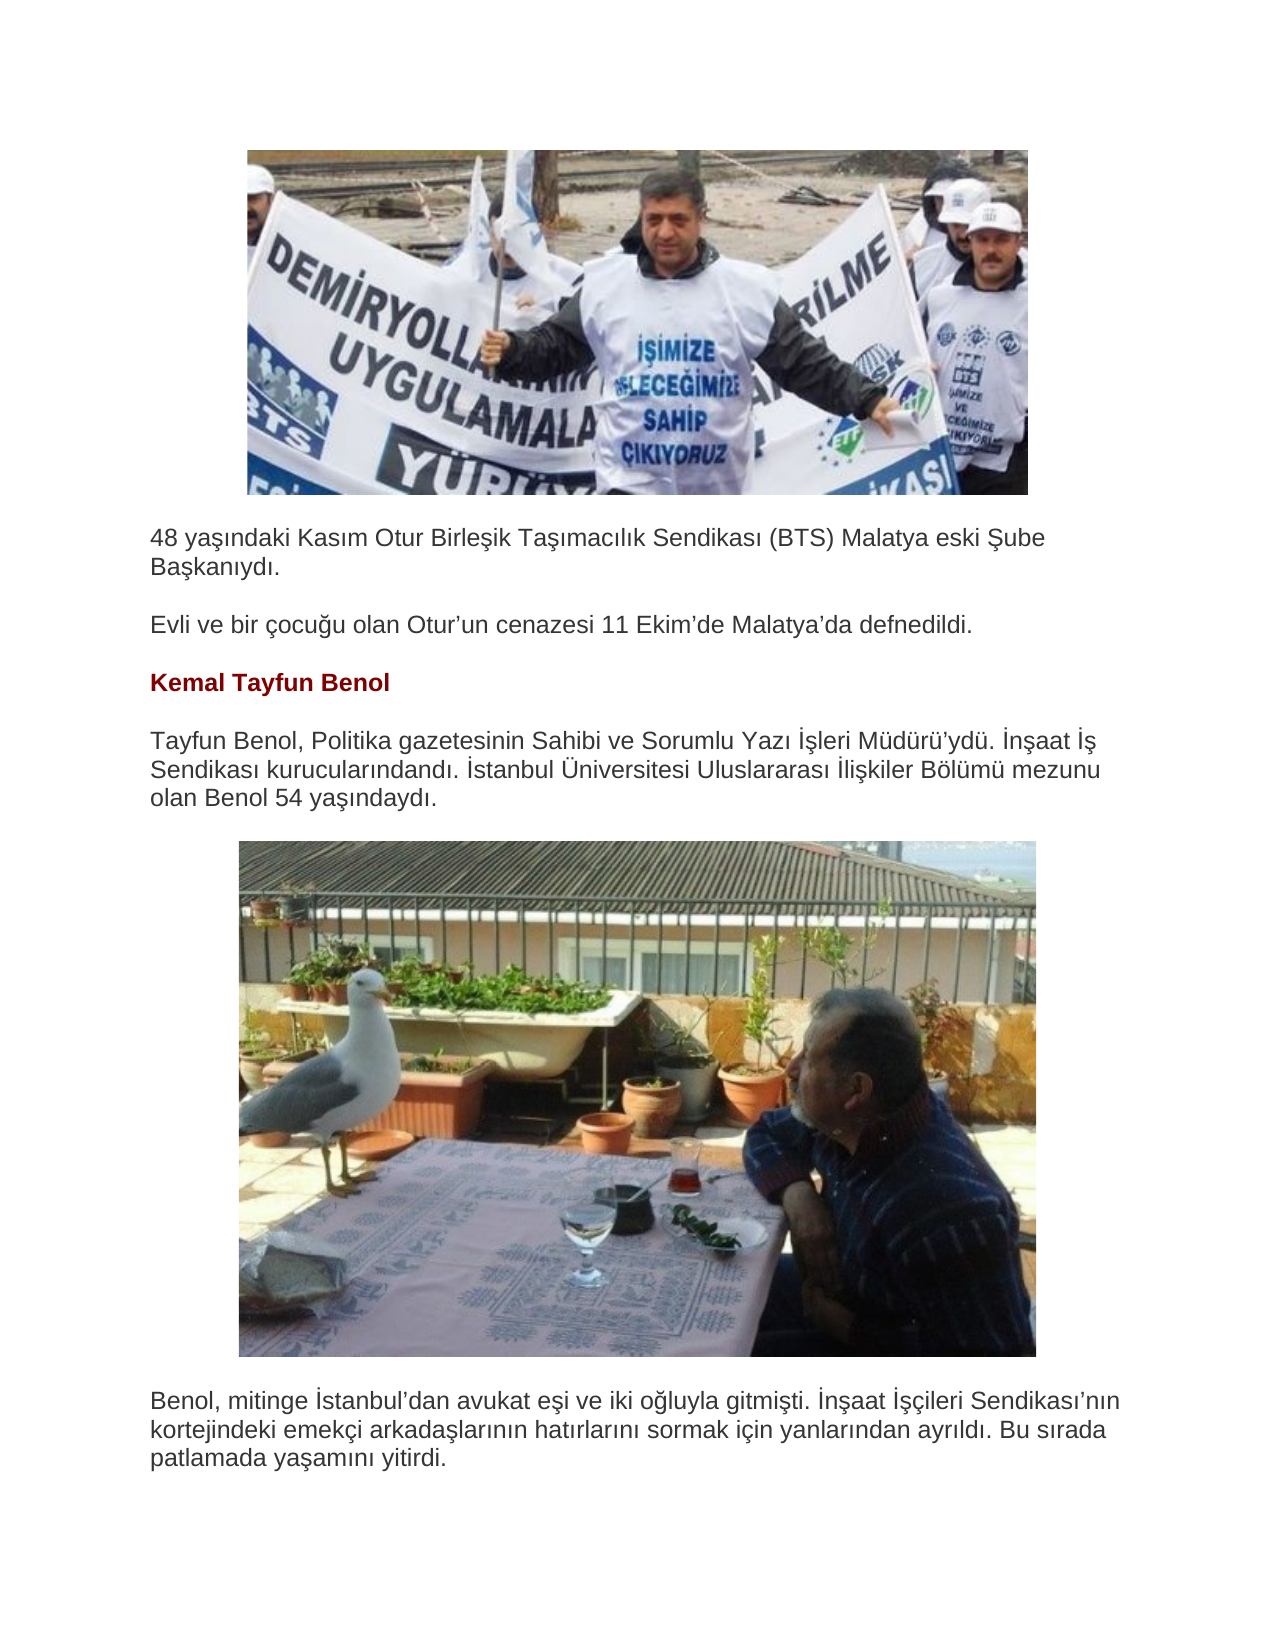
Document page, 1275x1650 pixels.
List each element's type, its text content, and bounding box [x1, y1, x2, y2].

text Tayfun Benol, Politika gazetesinin Sahibi ve Sorumlu Yazı İşleri Müdürü’ydü. İnşaat İş Sendikası kurucularındandı. İstanbul Üniversitesi Uluslararası İlişkiler Bölümü mezunu olan Benol 54 yaşındaydı. [150, 726, 1125, 812]
text Evli ve bir çocuğu olan Otur’un cenazesi 11 Ekim’de Malatya’da defnedildi. [150, 610, 1125, 639]
picture [247, 150, 1028, 495]
text Kemal Tayfun Benol [150, 668, 1125, 697]
picture [238, 841, 1037, 1357]
text 48 yaşındaki Kasım Otur Birleşik Taşımacılık Sendikası (BTS) Malatya eski Şube Başkanıydı. [150, 523, 1125, 581]
text Benol, mitinge İstanbul’dan avukat eşi ve iki oğluyla gitmişti. İnşaat İşçileri Sendikası’nın kortejindeki emekçi arkadaşlarının hatırlarını sormak için yanlarından ayrıldı. Bu sırada patlamada yaşamını yitirdi. [150, 1386, 1125, 1472]
